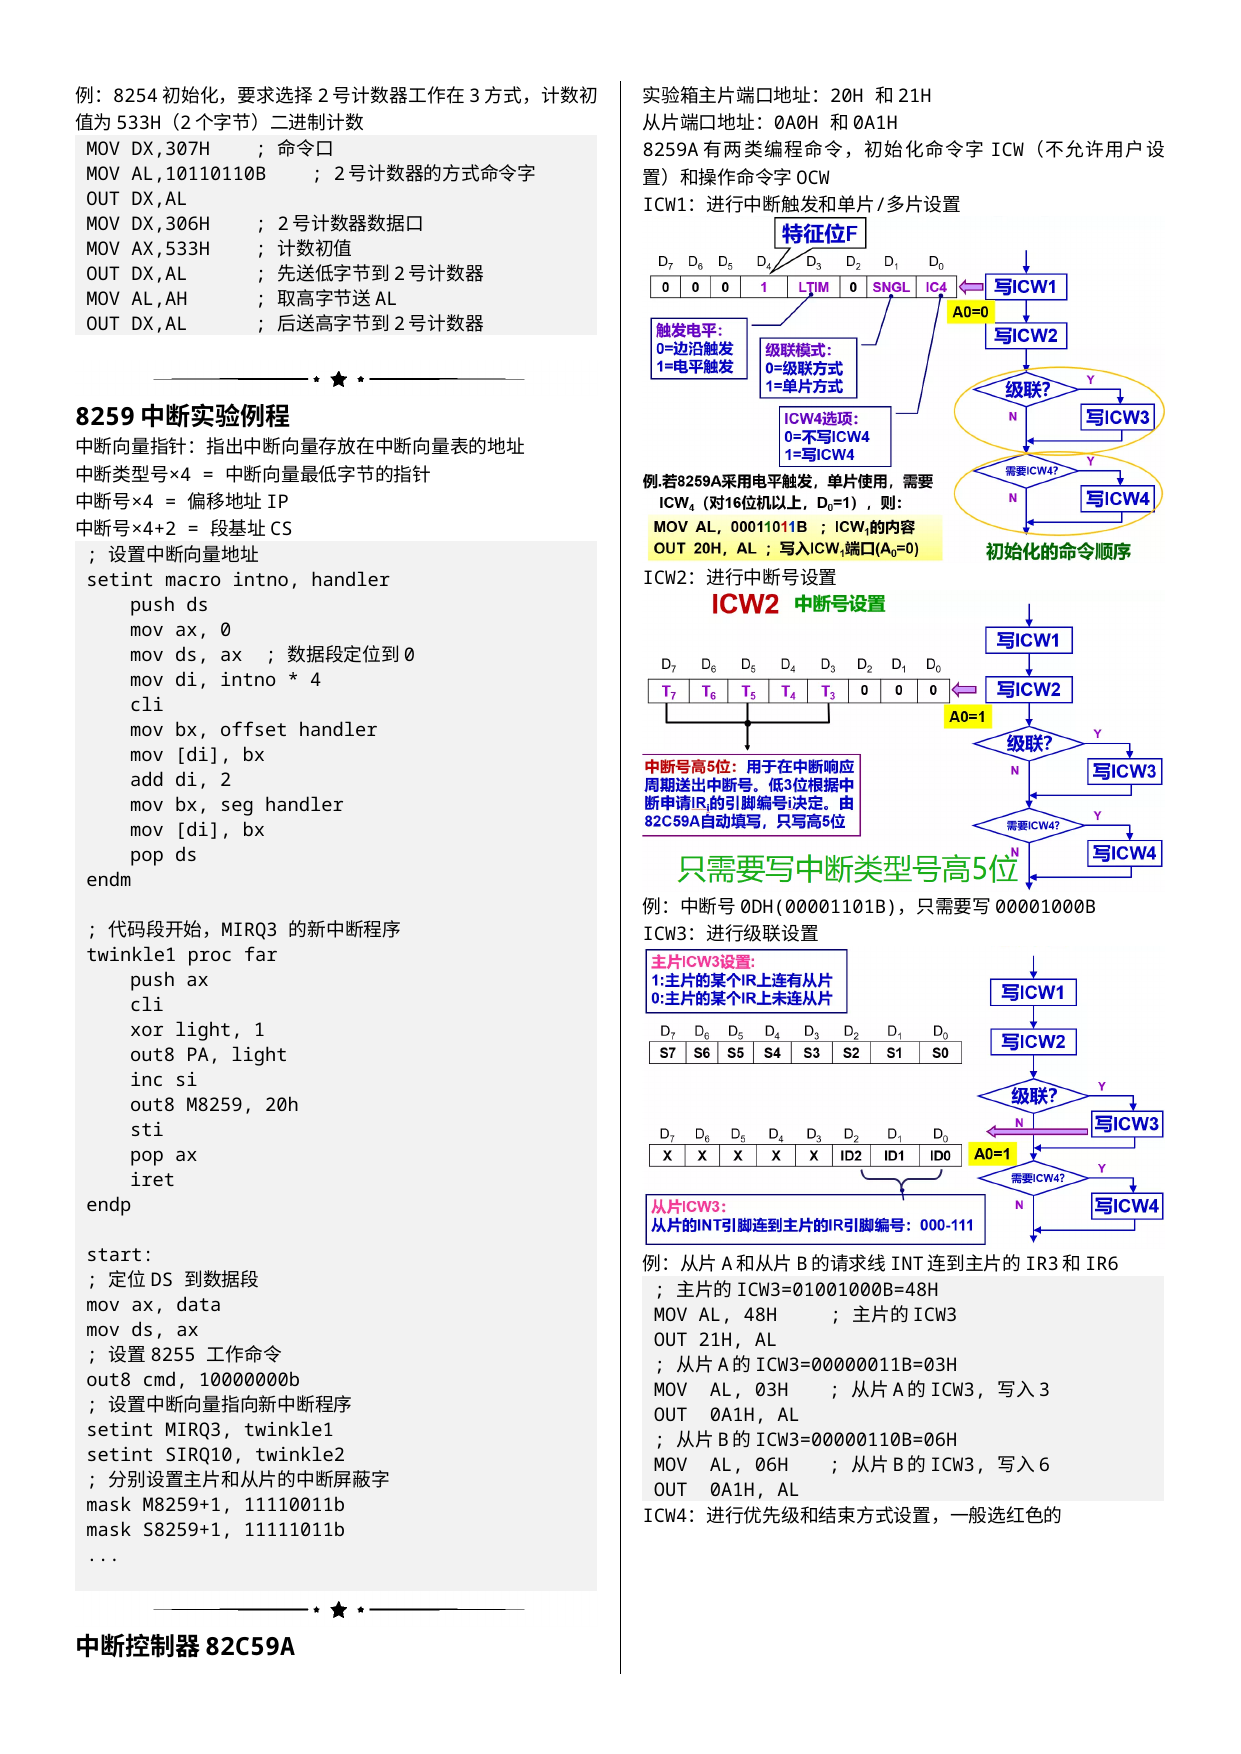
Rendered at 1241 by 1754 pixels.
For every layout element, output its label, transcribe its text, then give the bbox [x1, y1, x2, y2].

text 例：8254初始化，要求选择2号计数器工作在3方式，计数初值为533H（2个字节）二进制计数 [75, 81, 598, 135]
picture [642, 590, 1166, 892]
text 8259A有两类编程命令，初始化命令字ICW（不允许用户设置）和操作命令字OCW [642, 135, 1165, 189]
text 中断向量指针：指出中断向量存放在中断向量表的地址 [75, 432, 598, 459]
text 8259中断实验例程 [75, 396, 598, 432]
text 中断号×4 = 偏移地址IP [75, 487, 598, 514]
table_header MOV DX,307H ; 命令口 MOV AL,10110110B ; 2号计数器的方式命令字 OUT DX,AL MOV DX,306H ; 2号计数器数据口 MOV AX,533H ; 计数初值 OUT DX,AL ; 先送低字节到2号计数器 MOV AL,AH ; 取高字节送AL OUT DX,AL ; 后送高字节到2号计数器 [75, 135, 597, 335]
text 从片端口地址：0A0H 和 0A1H [642, 108, 1165, 135]
table_header ; 设置中断向量地址 setint macro intno, handler push ds mov ax, 0 mov ds, ax ; 数据段定位到0 mov di, intno * 4 cli mov bx, offset handler mov [di], bx add di, 2 mov bx, seg handler mov [di], bx pop ds endm ; 代码段开始，MIRQ3 的新中断程序 twinkle1 proc far push ax cli xor light, 1 out8 PA, light inc si out8 M8259, 20h sti pop ax iret endp [75, 541, 597, 1216]
text 实验箱主片端口地址：20H 和 21H [642, 81, 1165, 108]
text ICW2：进行中断号设置 [642, 563, 1165, 590]
text 例：从片A和从片B的请求线INT连到主片的IR3和IR6 [642, 1249, 1165, 1276]
table_cell start: ; 定位 DS 到数据段 mov ax, data mov ds, ax ; 设置 8255 工作命令 out8 cmd, 10000000b ; 设置中断向量指向新中断程序 setint MIRQ3, twinkle1 setint SIRQ10, twinkle2 ; 分别设置主片和从片的中断屏蔽字 mask M8259+1, 11110011b mask S8259+1, 11111011b ... [75, 1216, 597, 1591]
text ICW1：进行中断触发和单片/多片设置 [642, 189, 1165, 216]
picture [642, 946, 1166, 1249]
text 中断控制器82C59A [75, 1627, 598, 1662]
text ICW3：进行级联设置 [642, 919, 1165, 946]
text ICW4：进行优先级和结束方式设置，一般选红色的 [642, 1501, 1165, 1528]
text 中断类型号×4 = 中断向量最低字节的指针 [75, 459, 598, 487]
table_header ; 主片的ICW3=01001000B=48H MOV AL, 48H ; 主片的ICW3 OUT 21H, AL ; 从片A的ICW3=00000011B=03H MOV AL, 03H ; 从片A的ICW3, 写入3 OUT 0A1H, AL ; 从片B的ICW3=00000110B=06H MOV AL, 06H ; 从片B的ICW3, 写入6 OUT 0A1H, AL [642, 1276, 1164, 1501]
text 中断号×4+2 = 段基址CS [75, 514, 598, 541]
picture [642, 216, 1166, 563]
text 例：中断号0DH(00001101B)，只需要写00001000B [642, 892, 1165, 919]
